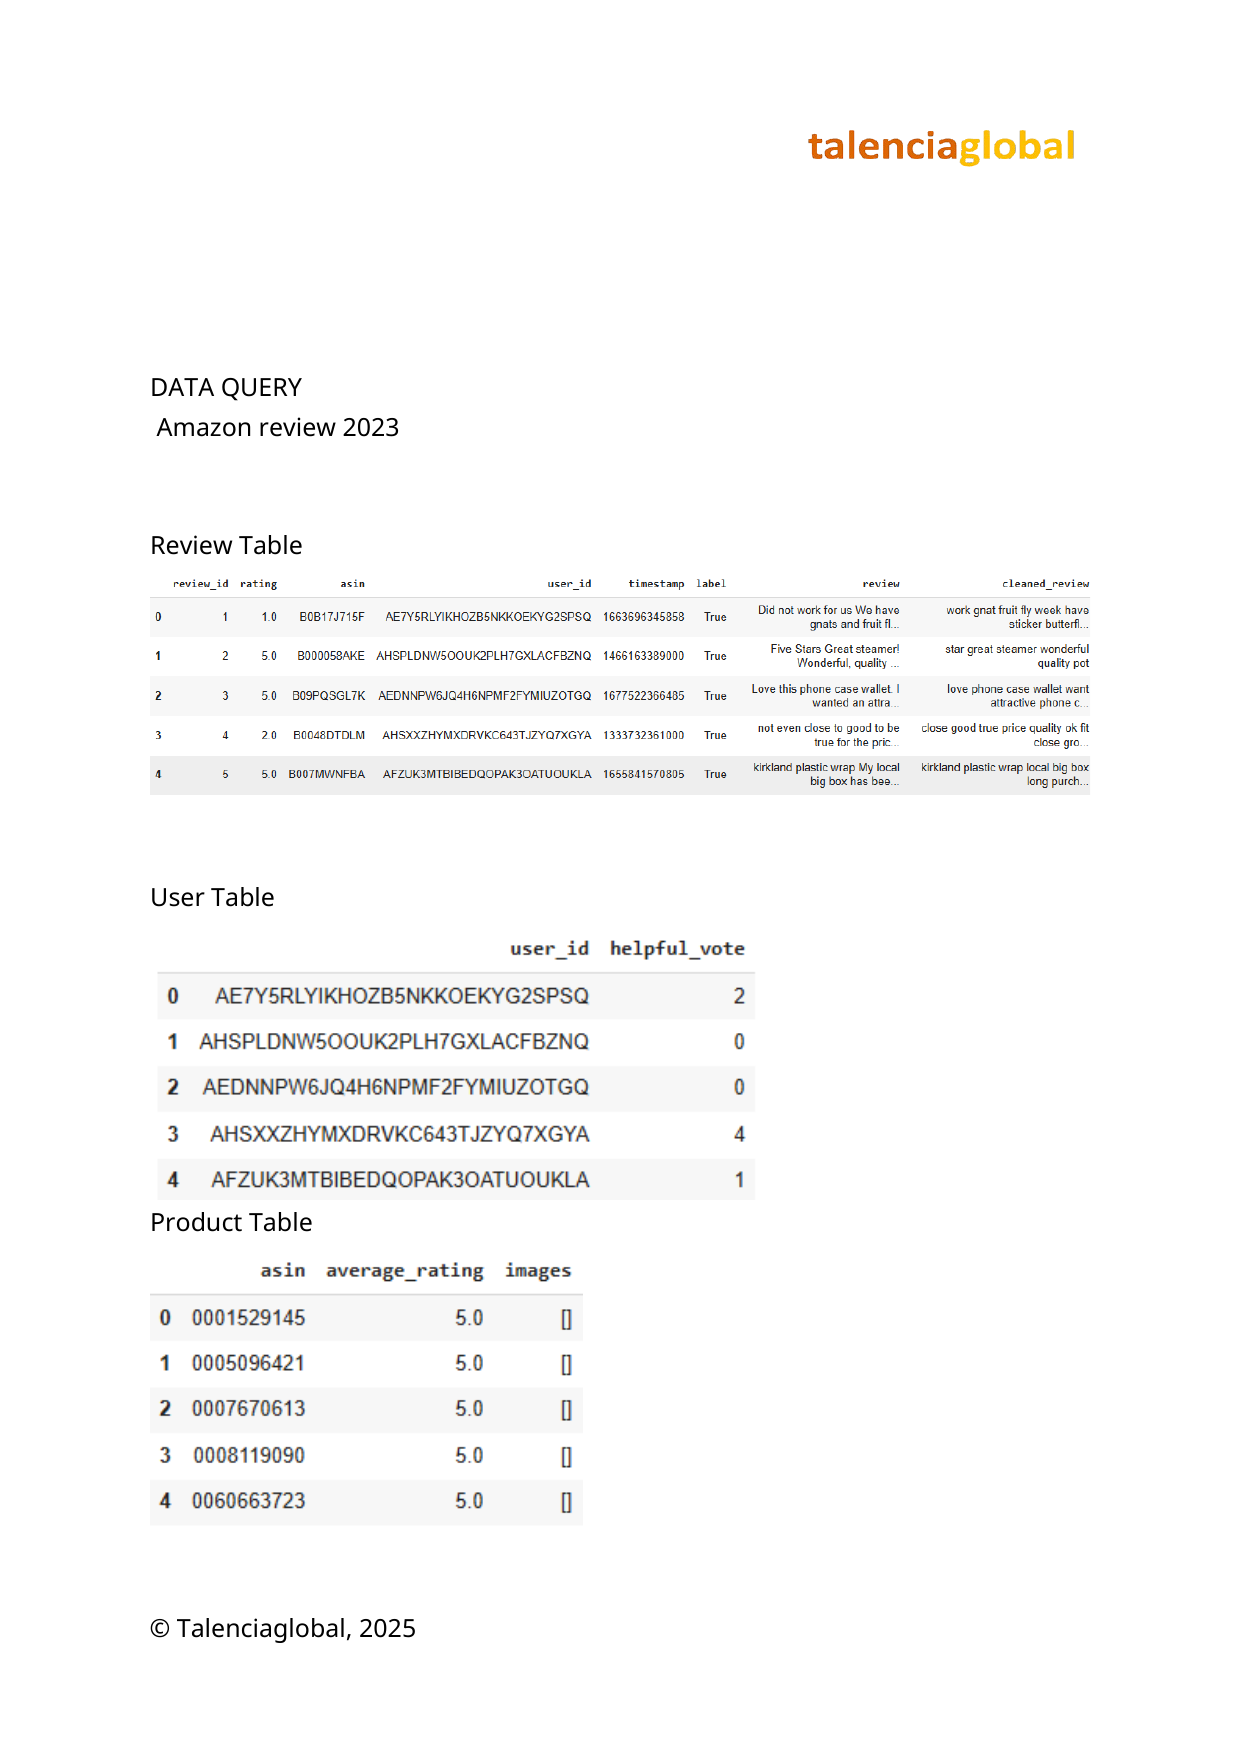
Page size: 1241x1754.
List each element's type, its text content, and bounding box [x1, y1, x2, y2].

picture [150, 919, 760, 1200]
picture [150, 1244, 583, 1535]
text Review Table [150, 528, 1090, 562]
text Amazon review 2023 [150, 409, 1090, 444]
text DATA QUERY [150, 370, 1090, 404]
picture [150, 567, 1091, 796]
text User Table [150, 880, 1090, 914]
text Product Table [150, 1205, 1090, 1239]
picture [800, 114, 1089, 176]
